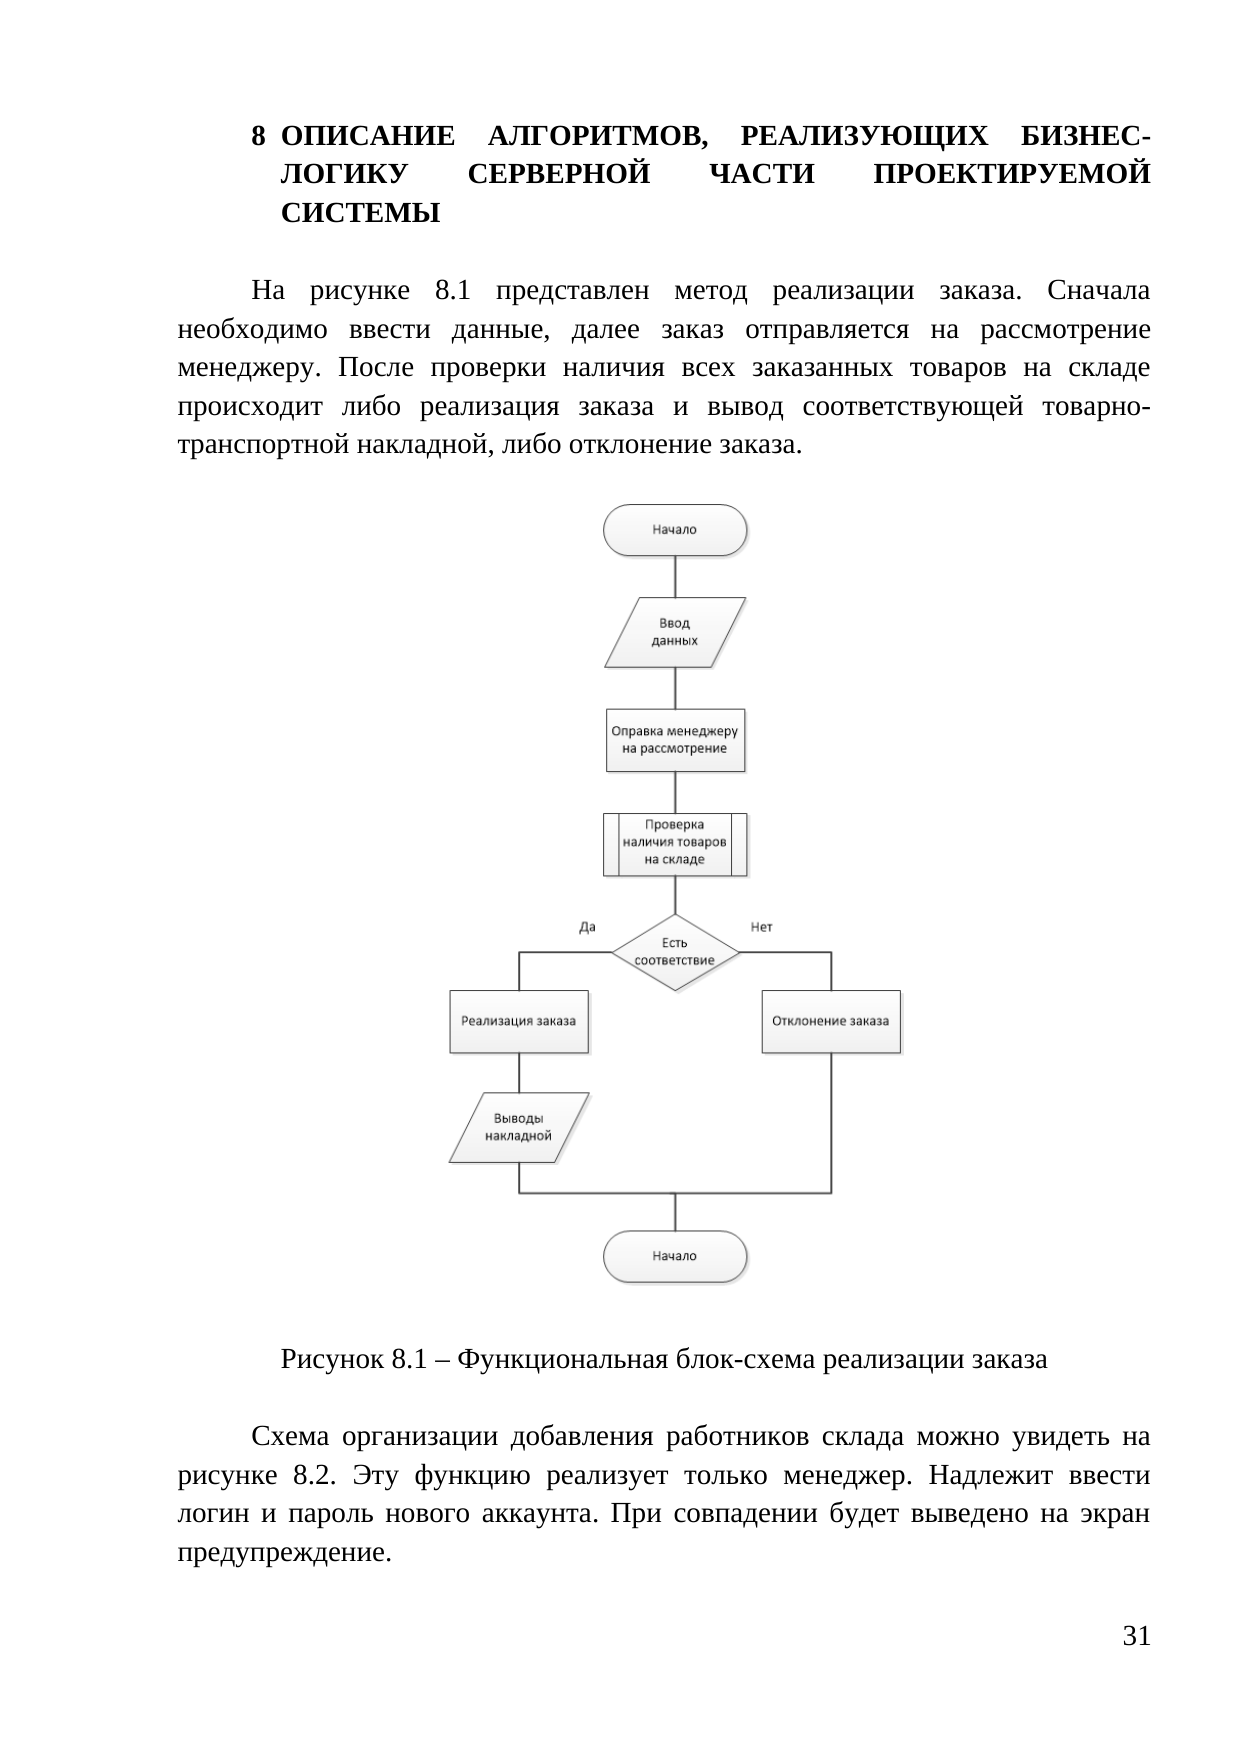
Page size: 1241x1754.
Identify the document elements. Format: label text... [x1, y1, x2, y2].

subtitle ОПИСАНИЕ АЛГОРИТМОВ, РЕАЛИЗУЮЩИХ БИЗНЕС-ЛОГИКУ СЕРВЕРНОЙ ЧАСТИ ПРОЕКТИРУЕМОЙ СИСТЕМЫ [251, 118, 1152, 229]
text Схема организации добавления работников склада можно увидеть на рисунке 8.2. Эту функцию реализует только менеджер. Надлежит ввести логин и пароль нового аккаунта. При совпадении будет выведено на экран предупреждение. [177, 1418, 1152, 1568]
text На рисунке 8.1 представлен метод реализации заказа. Сначала необходимо ввести данные, далее заказ отправляется на рассмотрение менеджеру. После проверки наличия всех заказанных товаров на складе происходит либо реализация заказа и вывод соответствующей товарно-транспортной накладной, либо отклонение заказа. [177, 272, 1152, 460]
text Рисунок 8.1 – Функциональная блок-схема реализации заказа [177, 1341, 1152, 1375]
picture [381, 503, 948, 1298]
